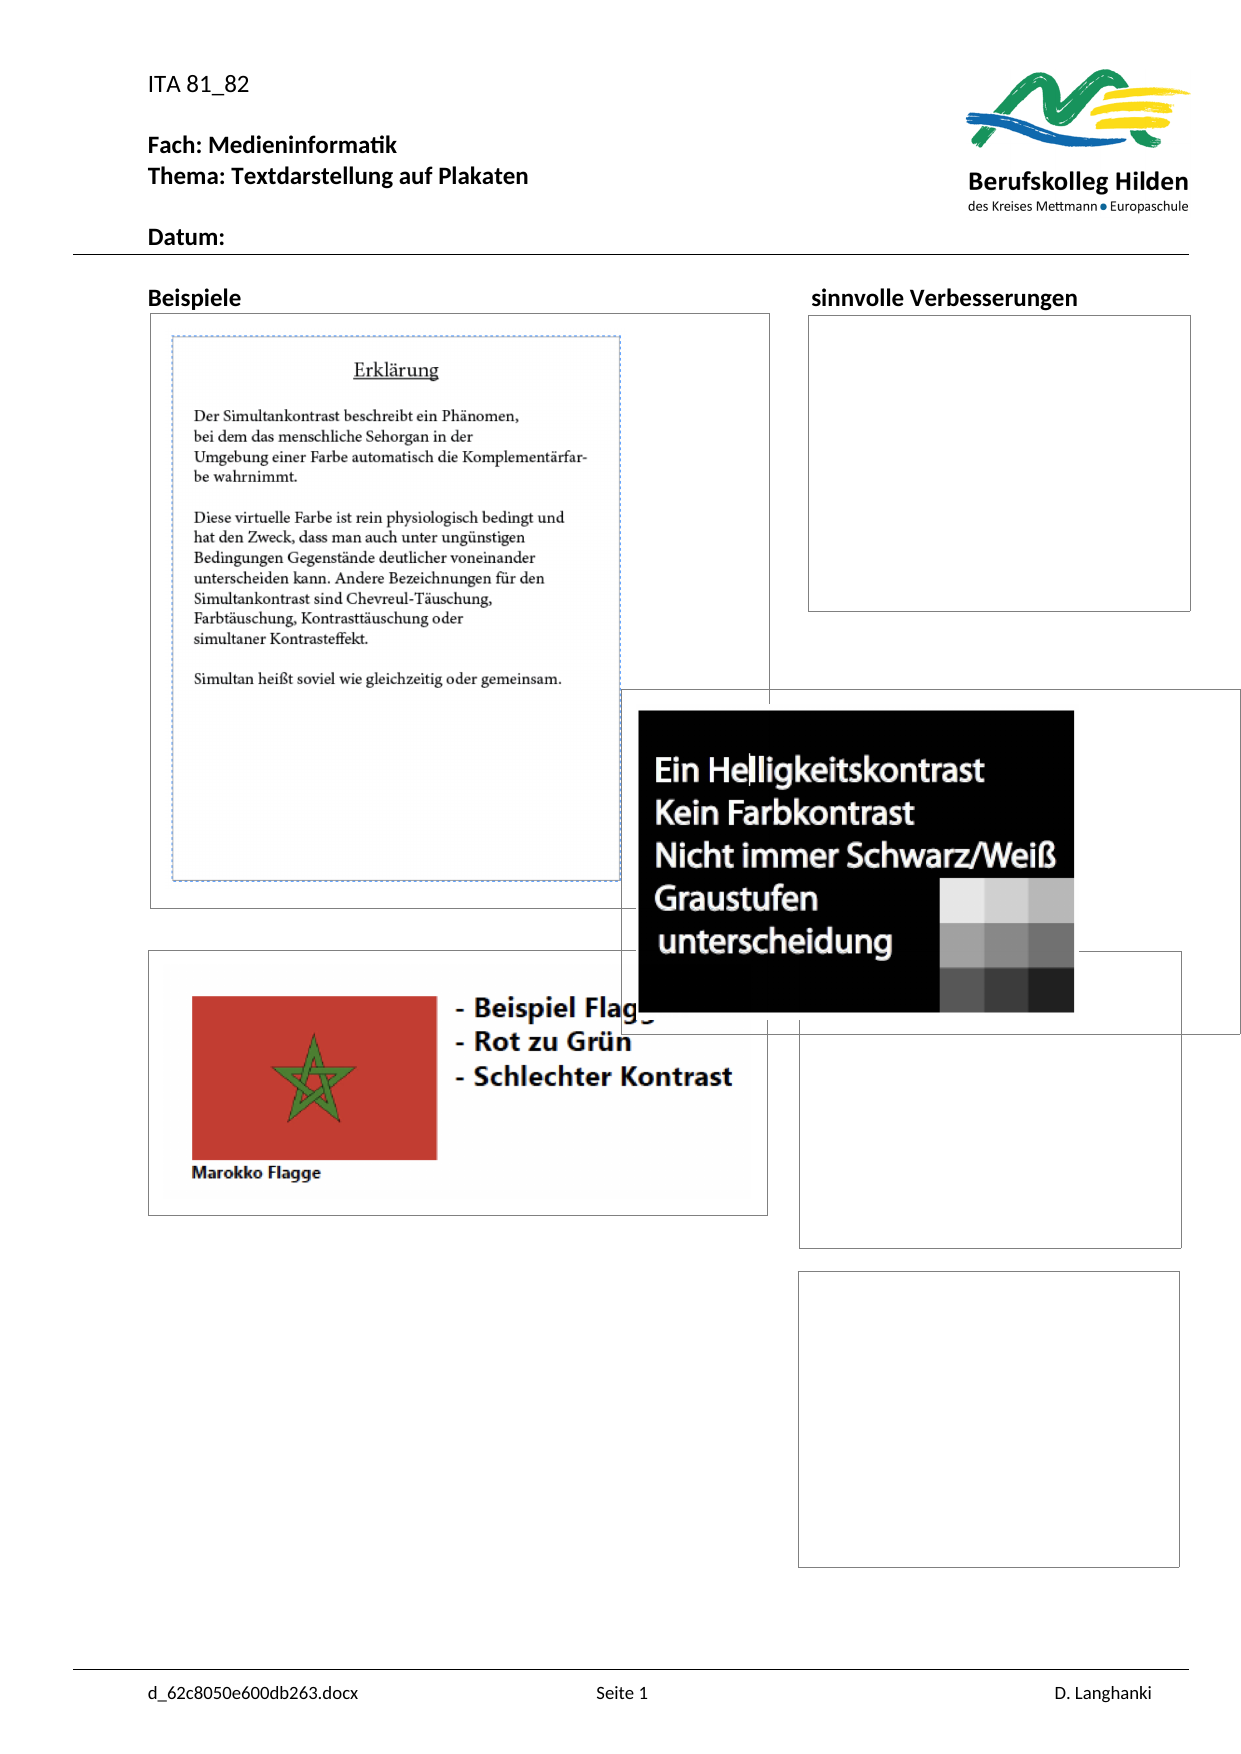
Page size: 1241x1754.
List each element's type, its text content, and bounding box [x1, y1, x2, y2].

picture [622, 690, 628, 889]
picture [622, 704, 1079, 1034]
text Thema: Textdarstellung auf Plakaten [148, 160, 965, 191]
text Beispiele sinnvolle Verbesserungen [148, 255, 1152, 313]
picture [965, 69, 1191, 218]
text Datum: [148, 221, 1152, 252]
picture [165, 328, 628, 889]
text Fach: Medieninformatik [148, 129, 965, 160]
text ITA 81_82 [148, 68, 1152, 99]
picture [163, 964, 751, 1199]
